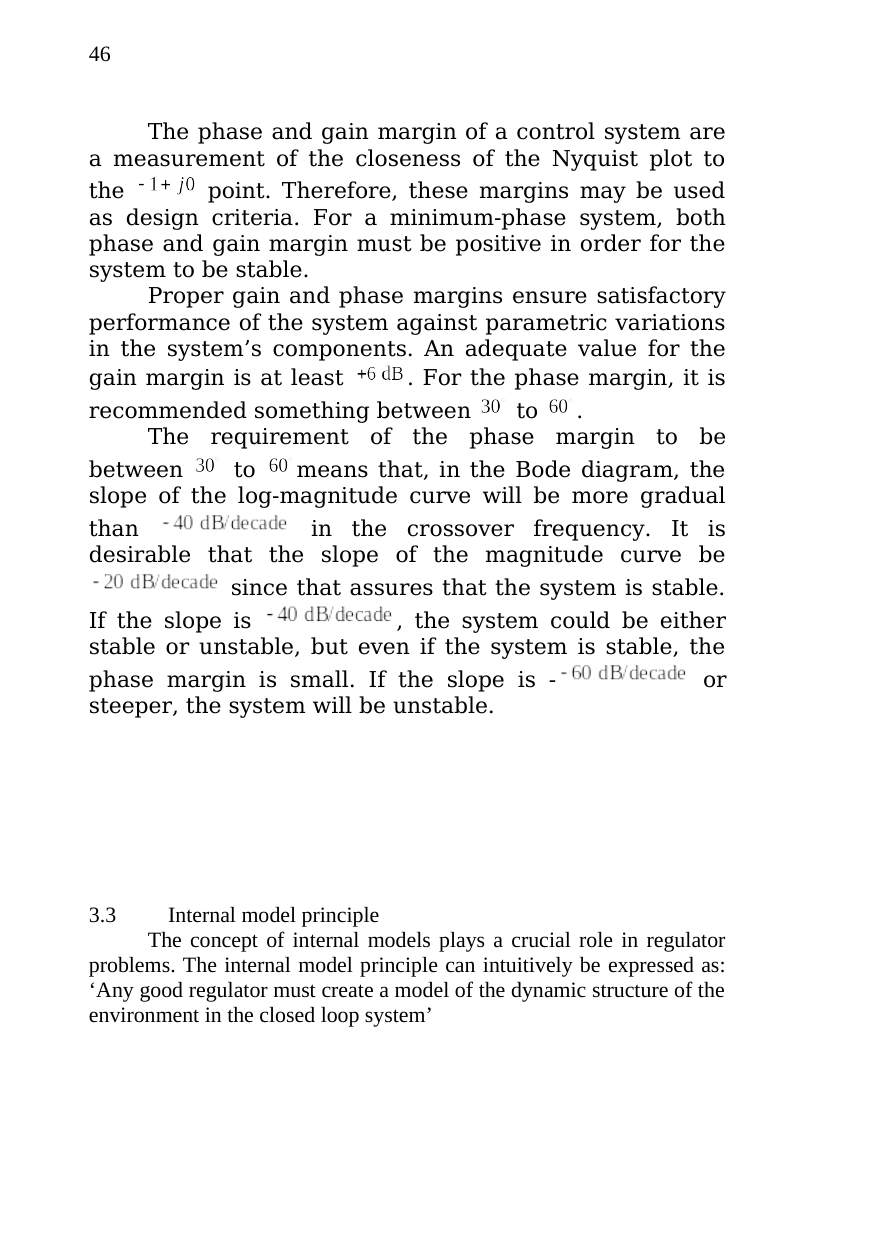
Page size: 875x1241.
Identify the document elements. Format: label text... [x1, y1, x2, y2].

text The phase and gain margin of a control system are a measurement of the closeness of the Nyquist plot to the point. Therefore, these margins may be used as design criteria. For a minimum-phase system, both phase and gain margin must be positive in order for the system to be stable. [89, 118, 726, 282]
text Proper gain and phase margins ensure satisfactory performance of the system against parametric variations in the system’s components. An adequate value for the gain margin is at least . For the phase margin, it is recommended something between to . [89, 282, 726, 423]
text The requirement of the phase margin to be between to means that, in the Bode diagram, the slope of the log-magnitude curve will be more gradual than in the crossover frequency. It is desirable that the slope of the magnitude curve be since that assures that the system is stable. If the slope is , the system could be either stable or unstable, but even if the system is stable, the phase margin is small. If the slope is - or steeper, the system will be unstable. [89, 423, 726, 718]
subtitle Internal model principle [89, 902, 726, 927]
text The concept of internal models plays a crucial role in regulator problems. The internal model principle can intuitively be expressed as: ‘Any good regulator must create a model of the dynamic structure of the environment in the closed loop system’ [89, 927, 726, 1028]
